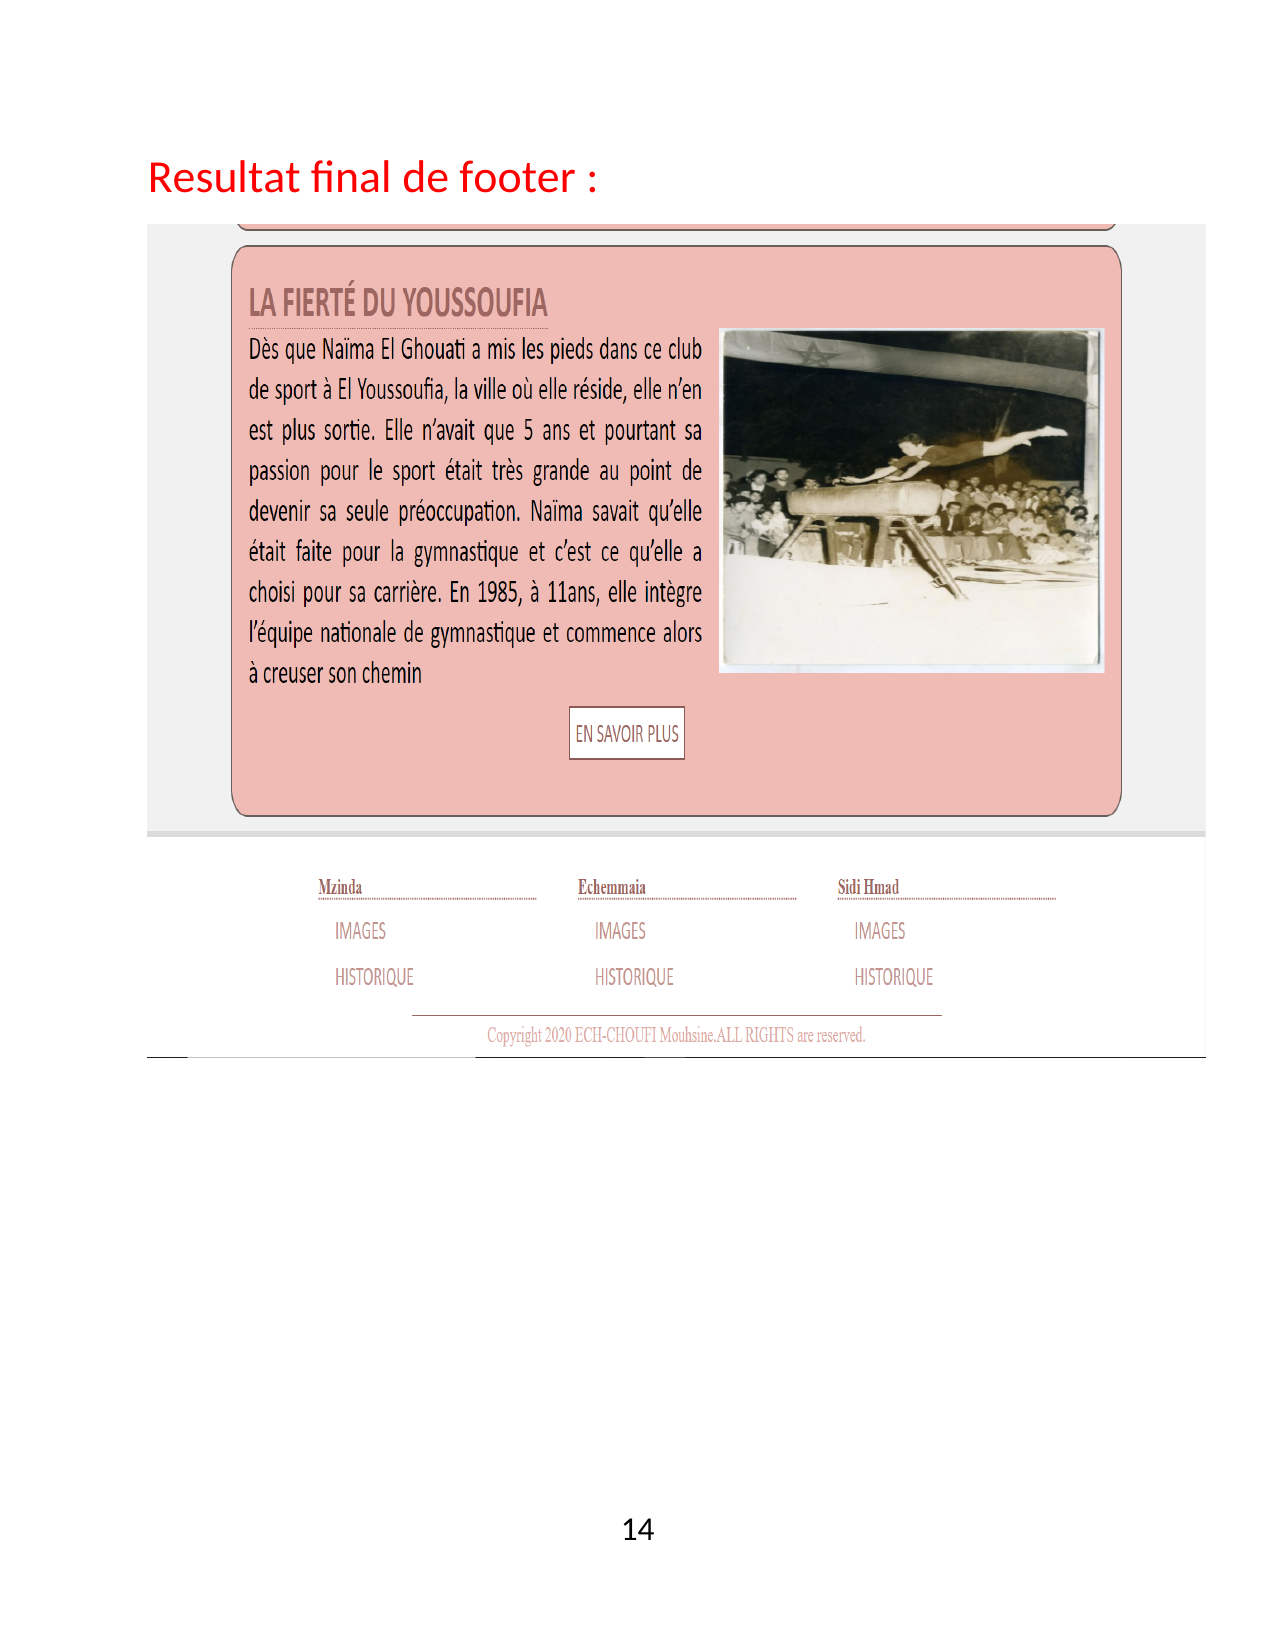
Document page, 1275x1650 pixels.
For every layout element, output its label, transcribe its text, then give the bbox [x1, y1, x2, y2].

picture [147, 224, 1206, 1058]
text Resultat final de footer : [148, 148, 1127, 203]
